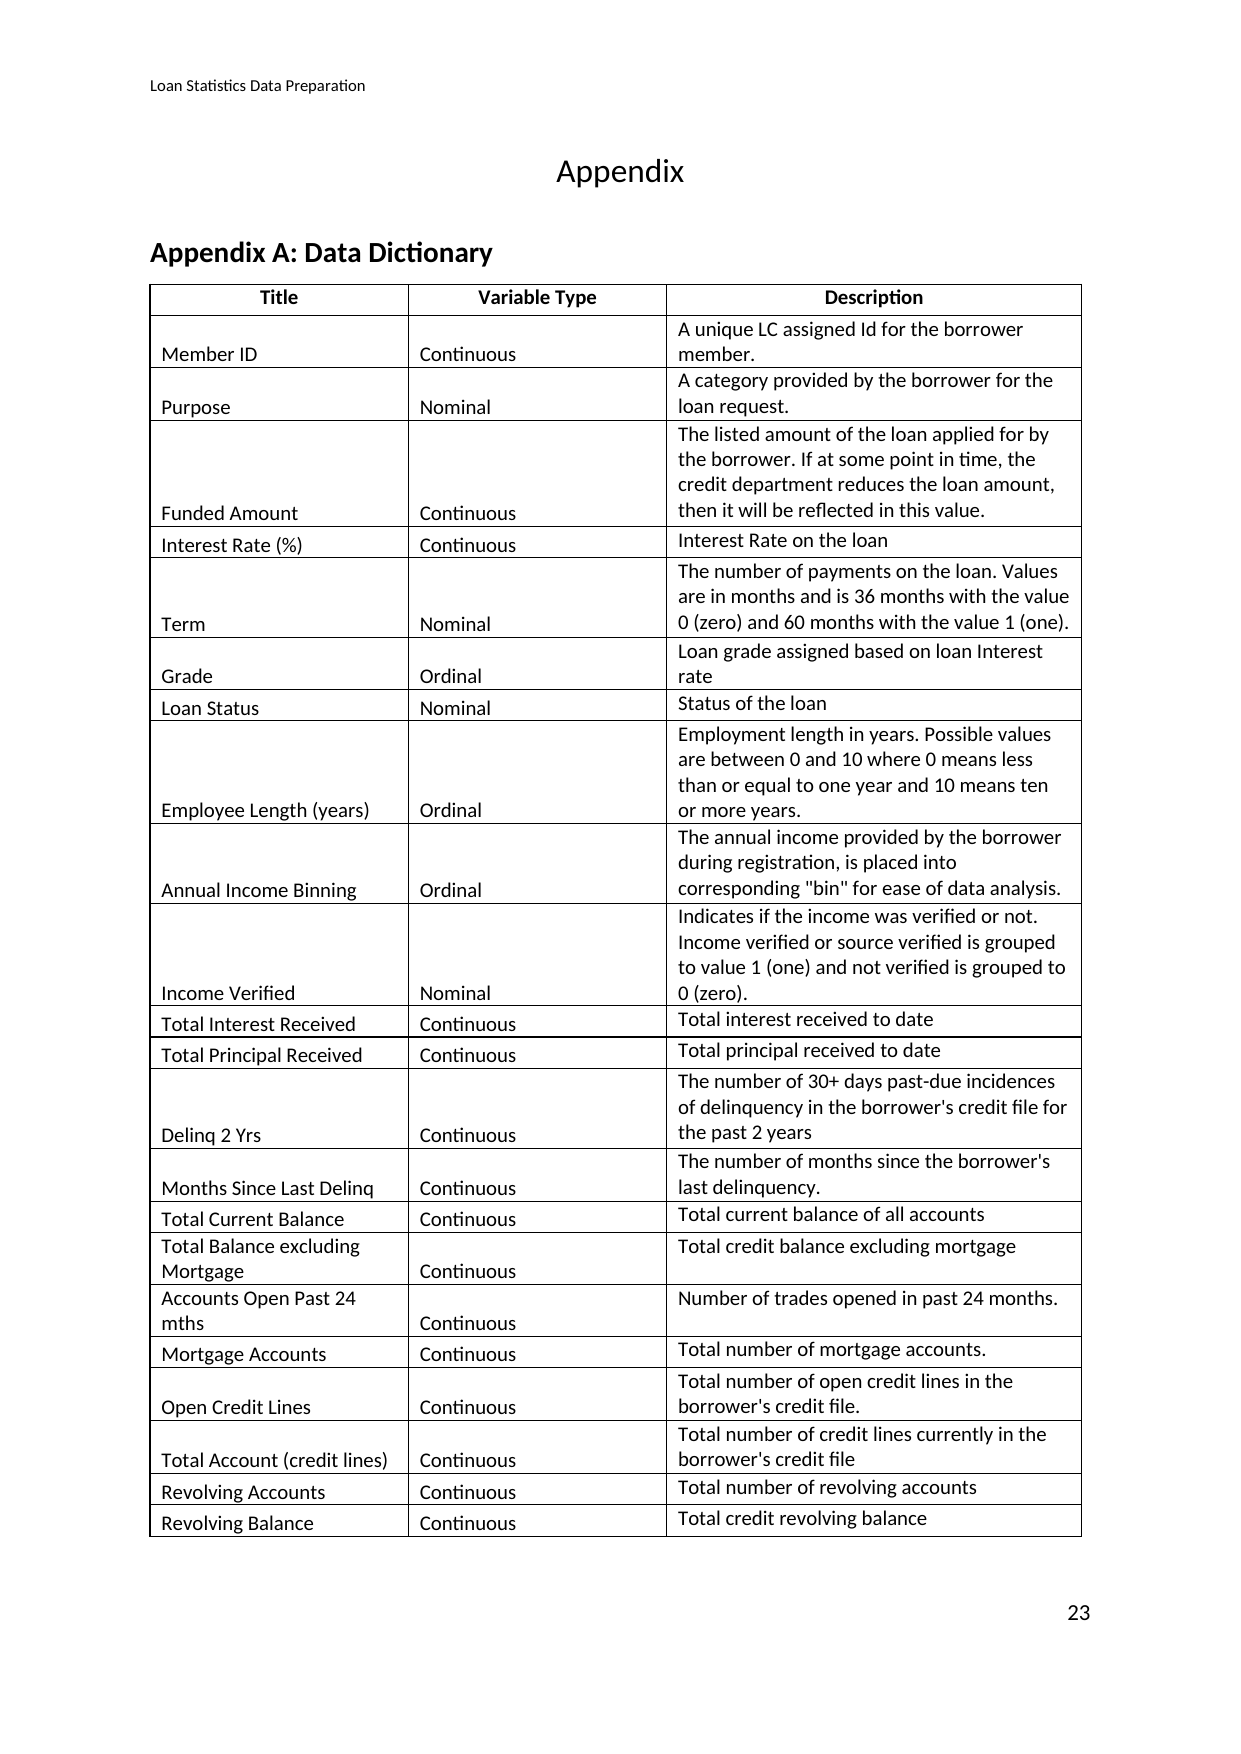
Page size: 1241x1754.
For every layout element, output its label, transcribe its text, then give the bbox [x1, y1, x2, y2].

table_cell Ordinal [409, 638, 666, 689]
table_cell Delinq 2 Yrs [151, 1069, 408, 1147]
table_header Title [151, 285, 408, 315]
table_cell Total principal received to date [667, 1038, 1081, 1068]
table_cell Grade [151, 638, 408, 689]
table_cell Continuous [409, 1233, 666, 1284]
table_cell Continuous [409, 421, 666, 526]
table_cell Total number of revolving accounts [667, 1474, 1081, 1504]
table_cell Continuous [409, 1006, 666, 1036]
subtitle Appendix A: Data Dictionary [150, 234, 1090, 270]
table_cell Term [151, 558, 408, 637]
table_cell Nominal [409, 558, 666, 637]
table_cell Total credit balance excluding mortgage [667, 1233, 1081, 1284]
table_cell Total number of credit lines currently in the borrower's credit file [667, 1421, 1081, 1473]
table_cell The number of months since the borrower's last delinquency. [667, 1149, 1081, 1201]
table_cell Annual Income Binning [151, 824, 408, 902]
table_header Description [667, 285, 1081, 315]
table_cell Nominal [409, 368, 666, 420]
table_cell Number of trades opened in past 24 months. [667, 1285, 1081, 1336]
table_cell Ordinal [409, 824, 666, 902]
table_cell Continuous [409, 1202, 666, 1232]
table_cell Total number of mortgage accounts. [667, 1337, 1081, 1367]
table_cell Interest Rate (%) [151, 527, 408, 557]
table_cell Open Credit Lines [151, 1368, 408, 1420]
table_cell A category provided by the borrower for the loan request. [667, 368, 1081, 420]
table_cell Total Current Balance [151, 1202, 408, 1232]
table_cell Indicates if the income was verified or not. Income verified or source verified is grouped to value 1 (one) and not verified is grouped to 0 (zero). [667, 904, 1081, 1005]
table_cell Continuous [409, 316, 666, 367]
table_cell The listed amount of the loan applied for by the borrower. If at some point in time, the credit department reduces the loan amount, then it will be reflected in this value. [667, 421, 1081, 526]
table_cell The annual income provided by the borrower during registration, is placed into corresponding "bin" for ease of data analysis. [667, 824, 1081, 902]
table_cell Nominal [409, 904, 666, 1005]
table_cell Ordinal [409, 721, 666, 823]
table_cell Total Interest Received [151, 1006, 408, 1036]
table_cell Employee Length (years) [151, 721, 408, 823]
table_cell Total current balance of all accounts [667, 1202, 1081, 1232]
table_cell Employment length in years. Possible values are between 0 and 10 where 0 means less than or equal to one year and 10 means ten or more years. [667, 721, 1081, 823]
table_cell Continuous [409, 1149, 666, 1201]
text Appendix [150, 150, 1090, 191]
table_cell Nominal [409, 690, 666, 720]
table_cell Continuous [409, 1421, 666, 1473]
table_cell A unique LC assigned Id for the borrower member. [667, 316, 1081, 367]
table_cell The number of payments on the loan. Values are in months and is 36 months with the value 0 (zero) and 60 months with the value 1 (one). [667, 558, 1081, 637]
table_cell Continuous [409, 1505, 666, 1536]
table_cell Total number of open credit lines in the borrower's credit file. [667, 1368, 1081, 1420]
table_cell Continuous [409, 1368, 666, 1420]
table_cell Revolving Accounts [151, 1474, 408, 1504]
table_cell Continuous [409, 1069, 666, 1147]
table_cell Interest Rate on the loan [667, 527, 1081, 557]
table_cell Total Principal Received [151, 1038, 408, 1068]
table_cell Total interest received to date [667, 1006, 1081, 1036]
table_cell Status of the loan [667, 690, 1081, 720]
table_header Variable Type [409, 285, 666, 315]
table_cell Continuous [409, 1474, 666, 1504]
table_cell The number of 30+ days past-due incidences of delinquency in the borrower's credit file for the past 2 years [667, 1069, 1081, 1147]
table_cell Accounts Open Past 24 mths [151, 1285, 408, 1336]
table_cell Funded Amount [151, 421, 408, 526]
table_cell Loan grade assigned based on loan Interest rate [667, 638, 1081, 689]
table_cell Total credit revolving balance [667, 1505, 1081, 1536]
table_cell Continuous [409, 1285, 666, 1336]
table_cell Loan Status [151, 690, 408, 720]
table_cell Continuous [409, 1038, 666, 1068]
table_cell Purpose [151, 368, 408, 420]
table_cell Revolving Balance [151, 1505, 408, 1536]
table_cell Total Account (credit lines) [151, 1421, 408, 1473]
table_cell Income Verified [151, 904, 408, 1005]
table_cell Member ID [151, 316, 408, 367]
table_cell Total Balance excluding Mortgage [151, 1233, 408, 1284]
table_cell Mortgage Accounts [151, 1337, 408, 1367]
table_cell Continuous [409, 1337, 666, 1367]
table_cell Months Since Last Delinq [151, 1149, 408, 1201]
table_cell Continuous [409, 527, 666, 557]
